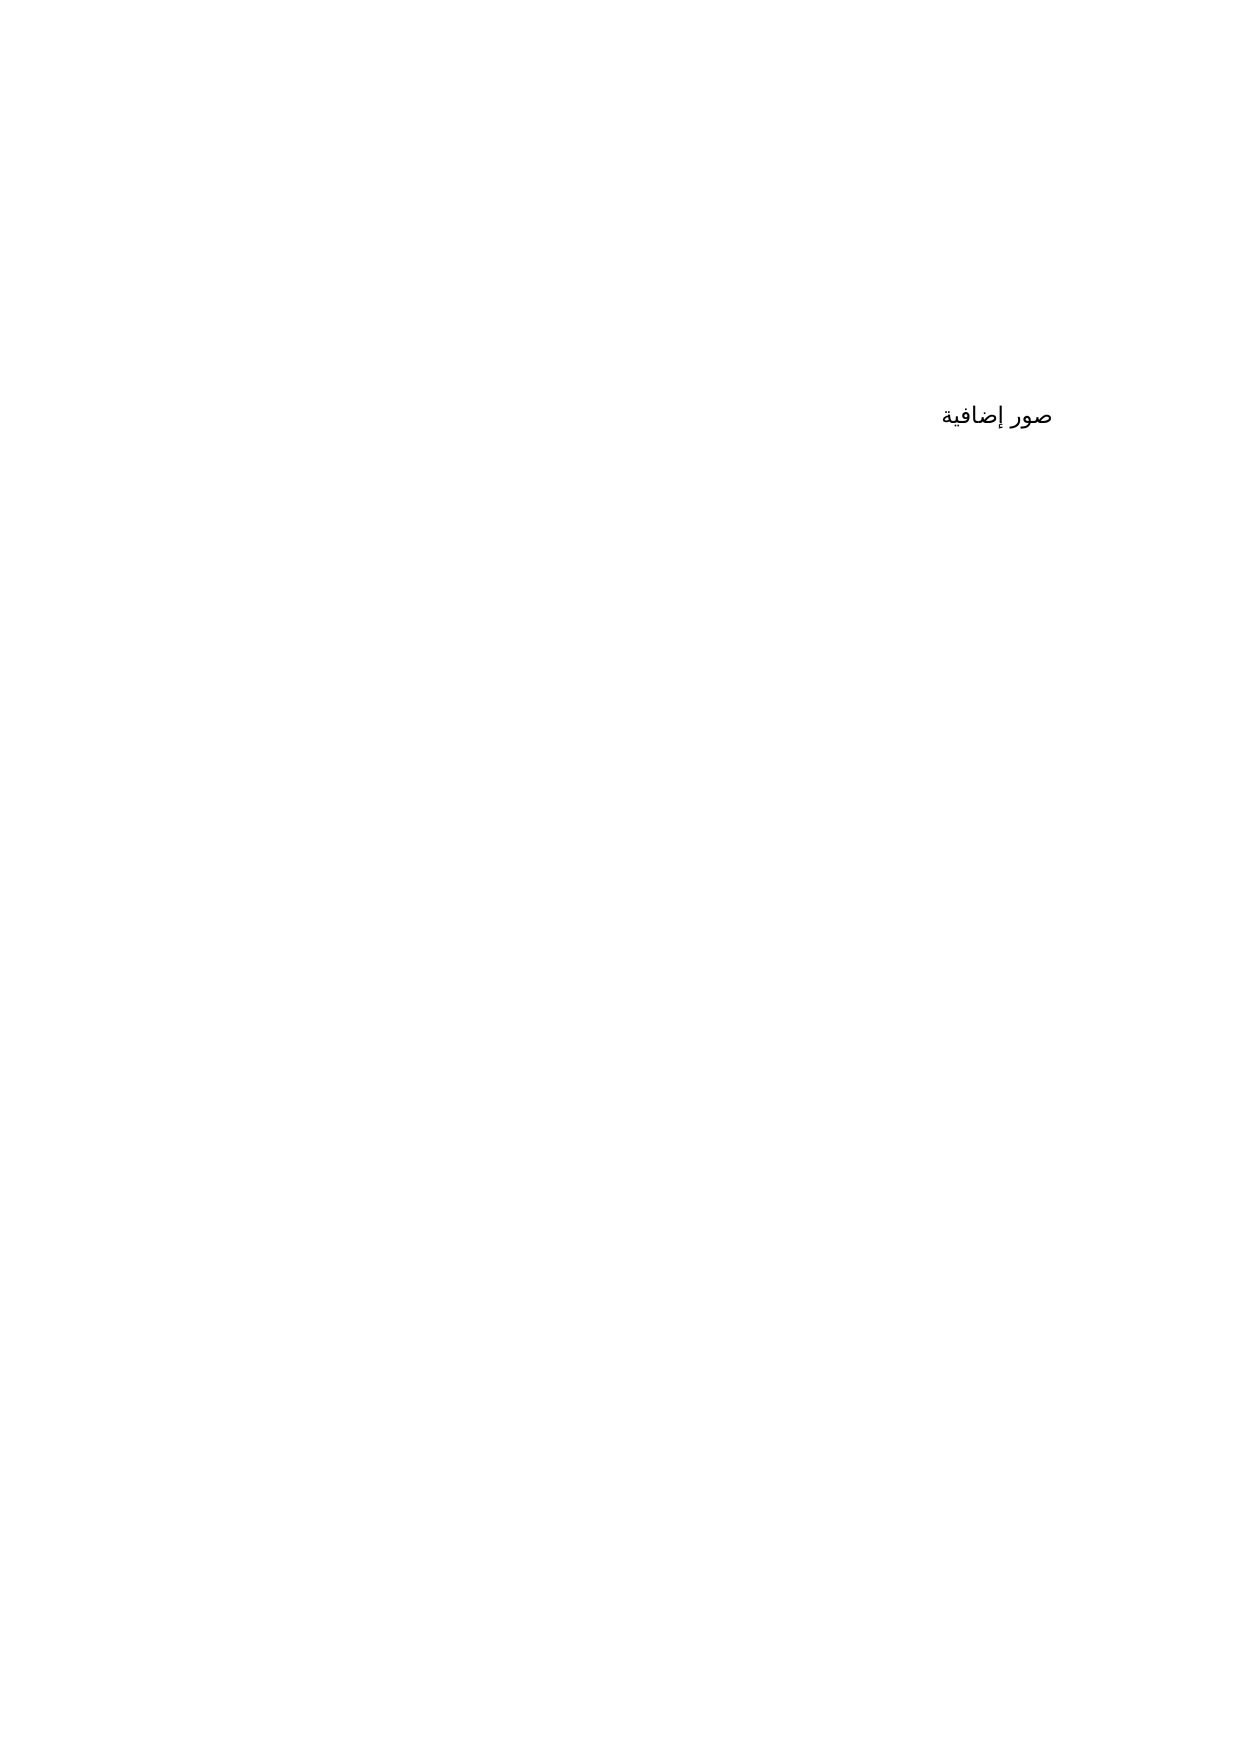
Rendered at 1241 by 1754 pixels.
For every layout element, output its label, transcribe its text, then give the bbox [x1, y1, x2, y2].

text صور إضافية [187, 402, 1053, 428]
